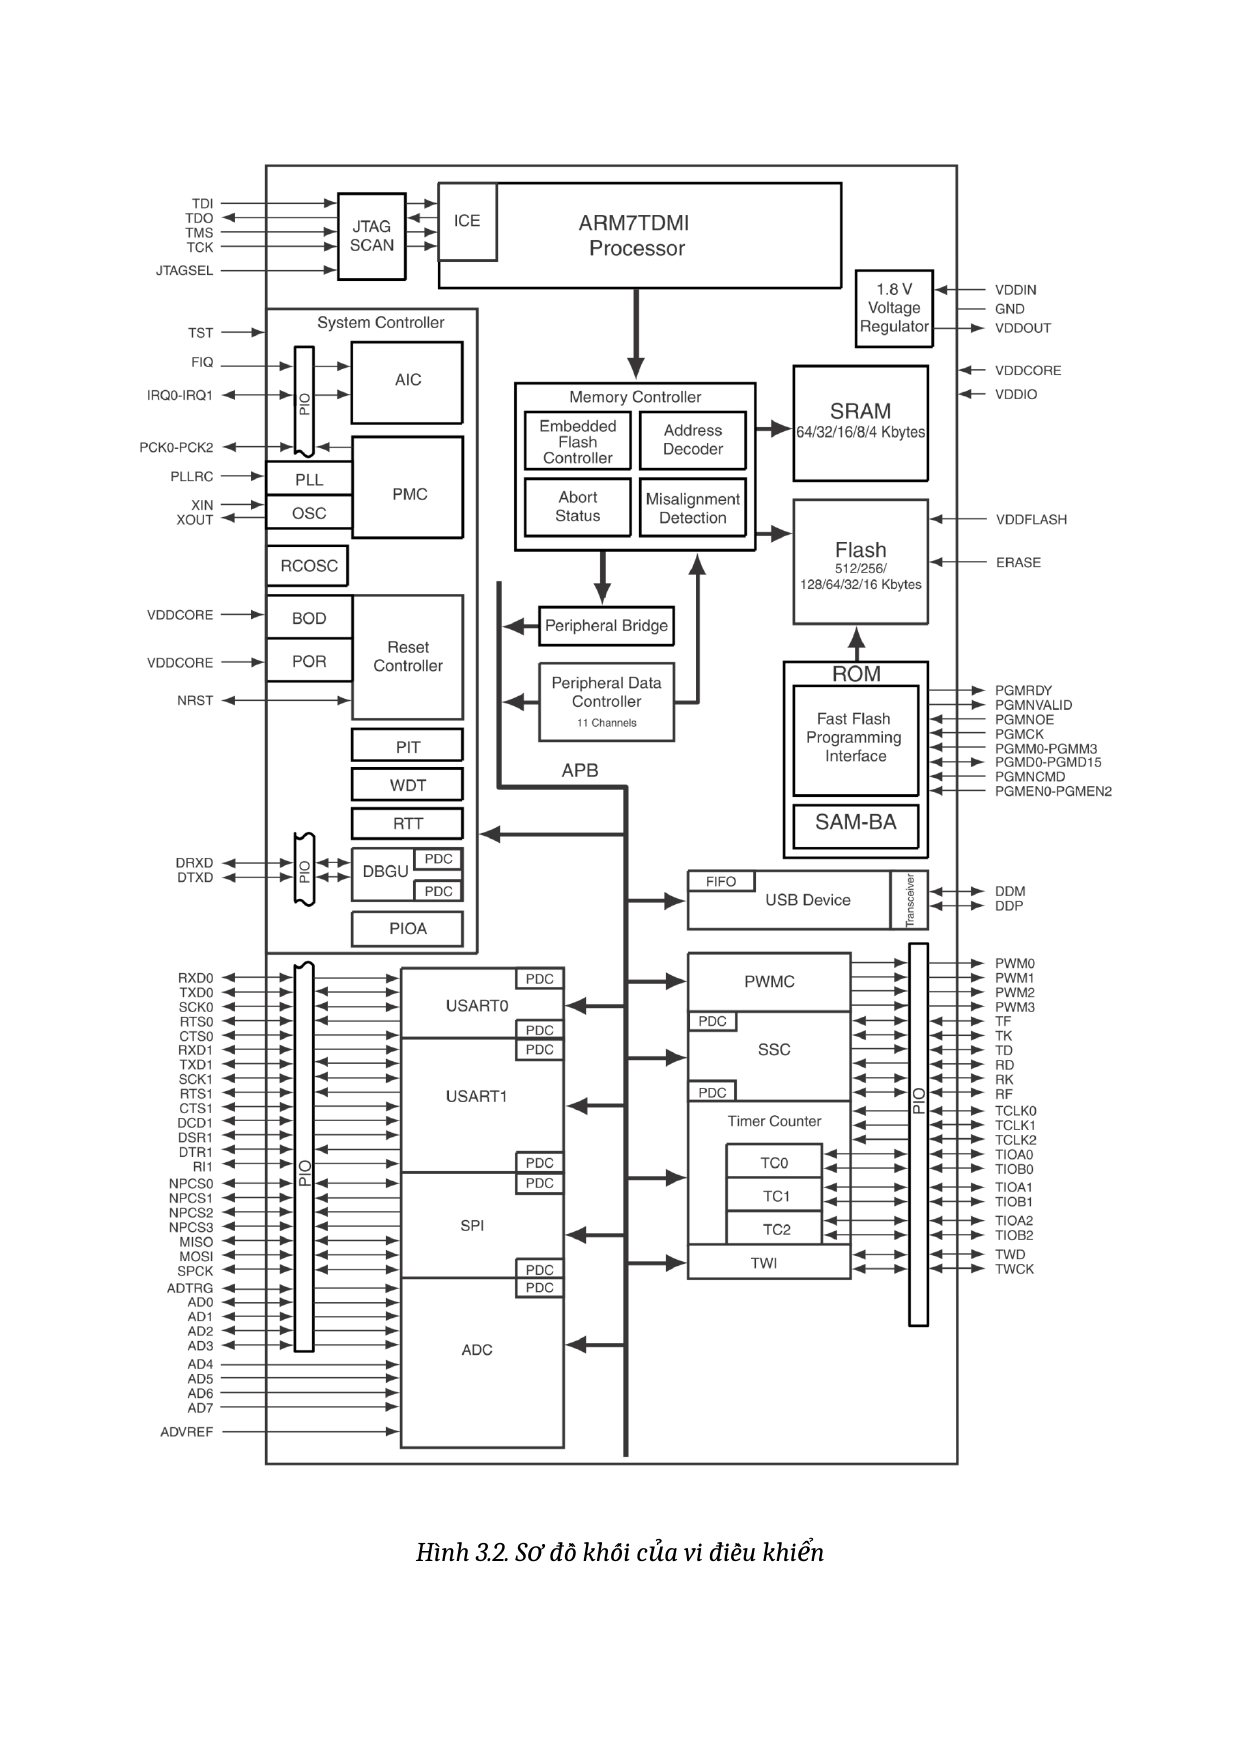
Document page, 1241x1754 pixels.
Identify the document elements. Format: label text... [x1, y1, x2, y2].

text Hình 3.2. Sơ đồ khối của vi điều khiển [150, 1537, 1090, 1568]
picture [105, 150, 1135, 1497]
